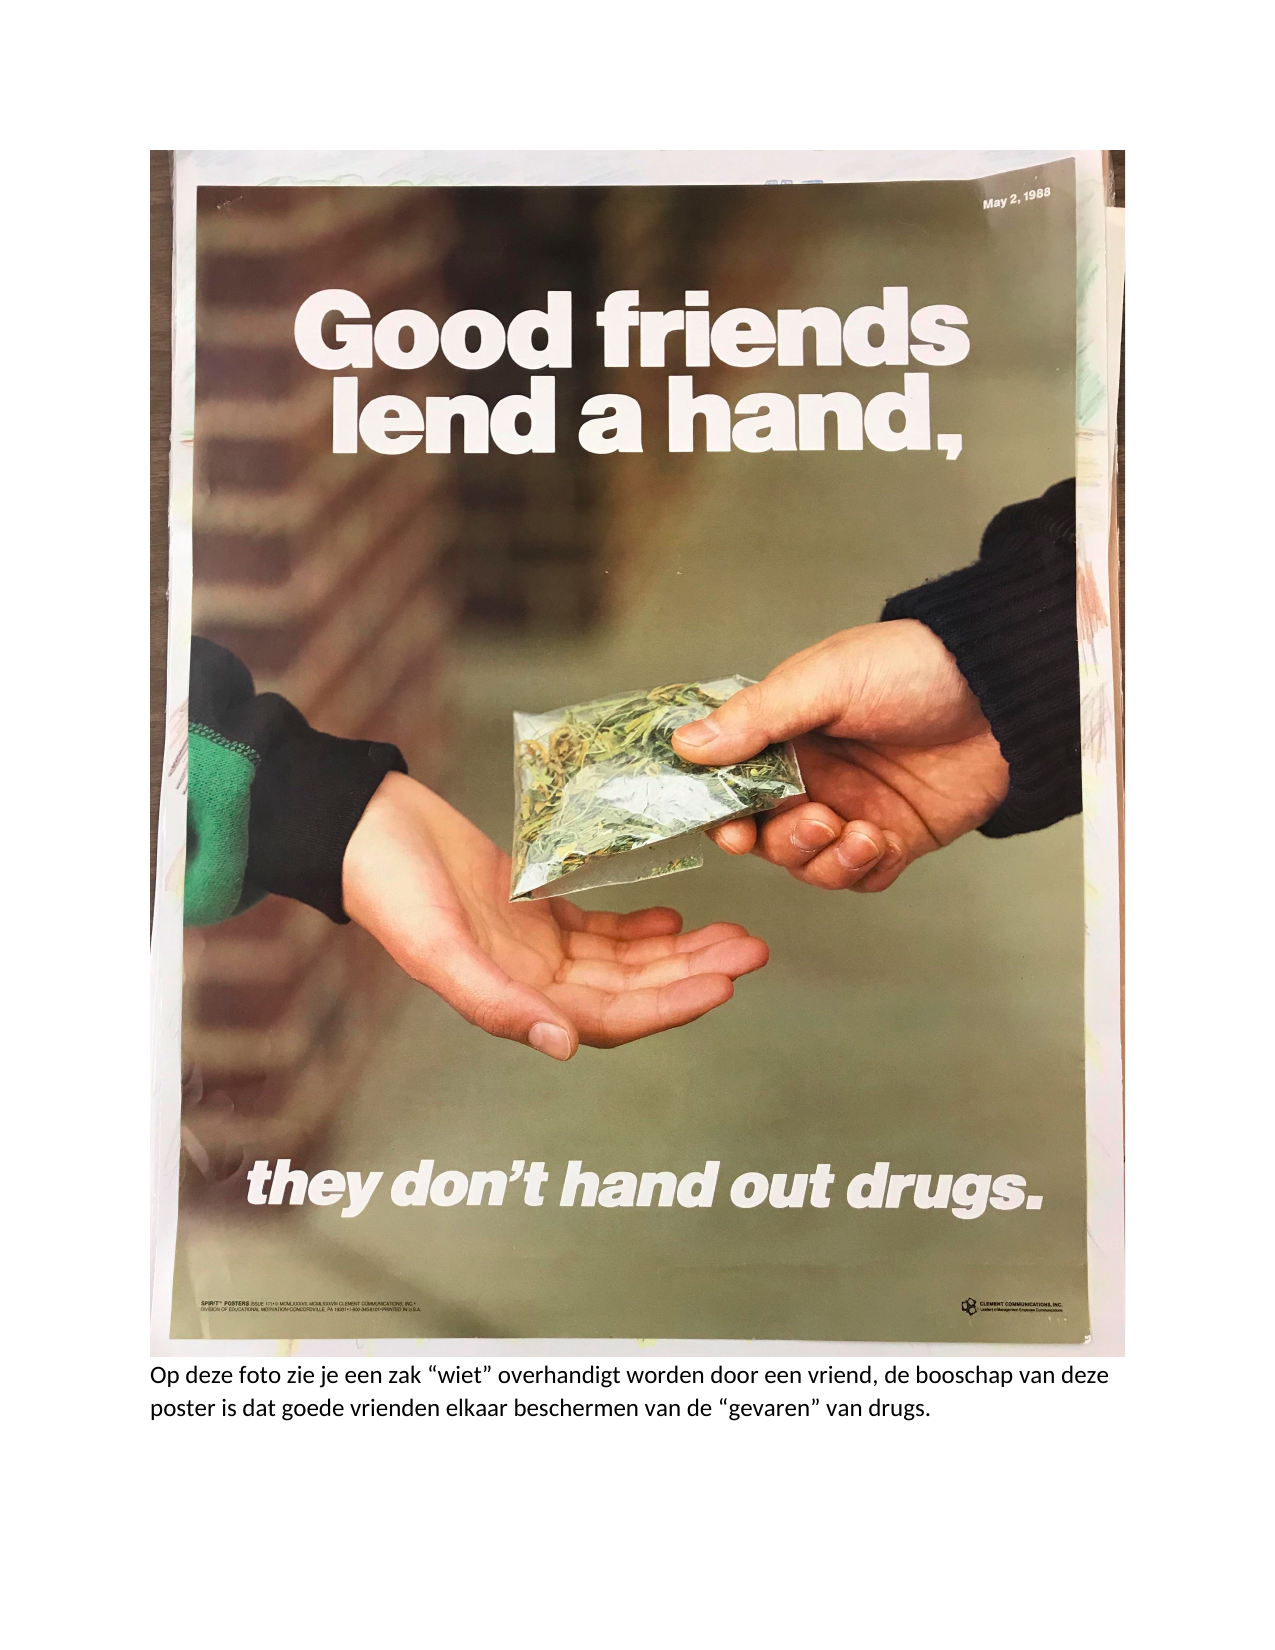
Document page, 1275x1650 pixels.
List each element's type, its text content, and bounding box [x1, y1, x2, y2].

text Op deze foto zie je een zak “wiet” overhandigt worden door een vriend, de booschap van deze poster is dat goede vrienden elkaar beschermen van de “gevaren” van drugs. [150, 1357, 1125, 1422]
picture [150, 150, 1125, 1357]
